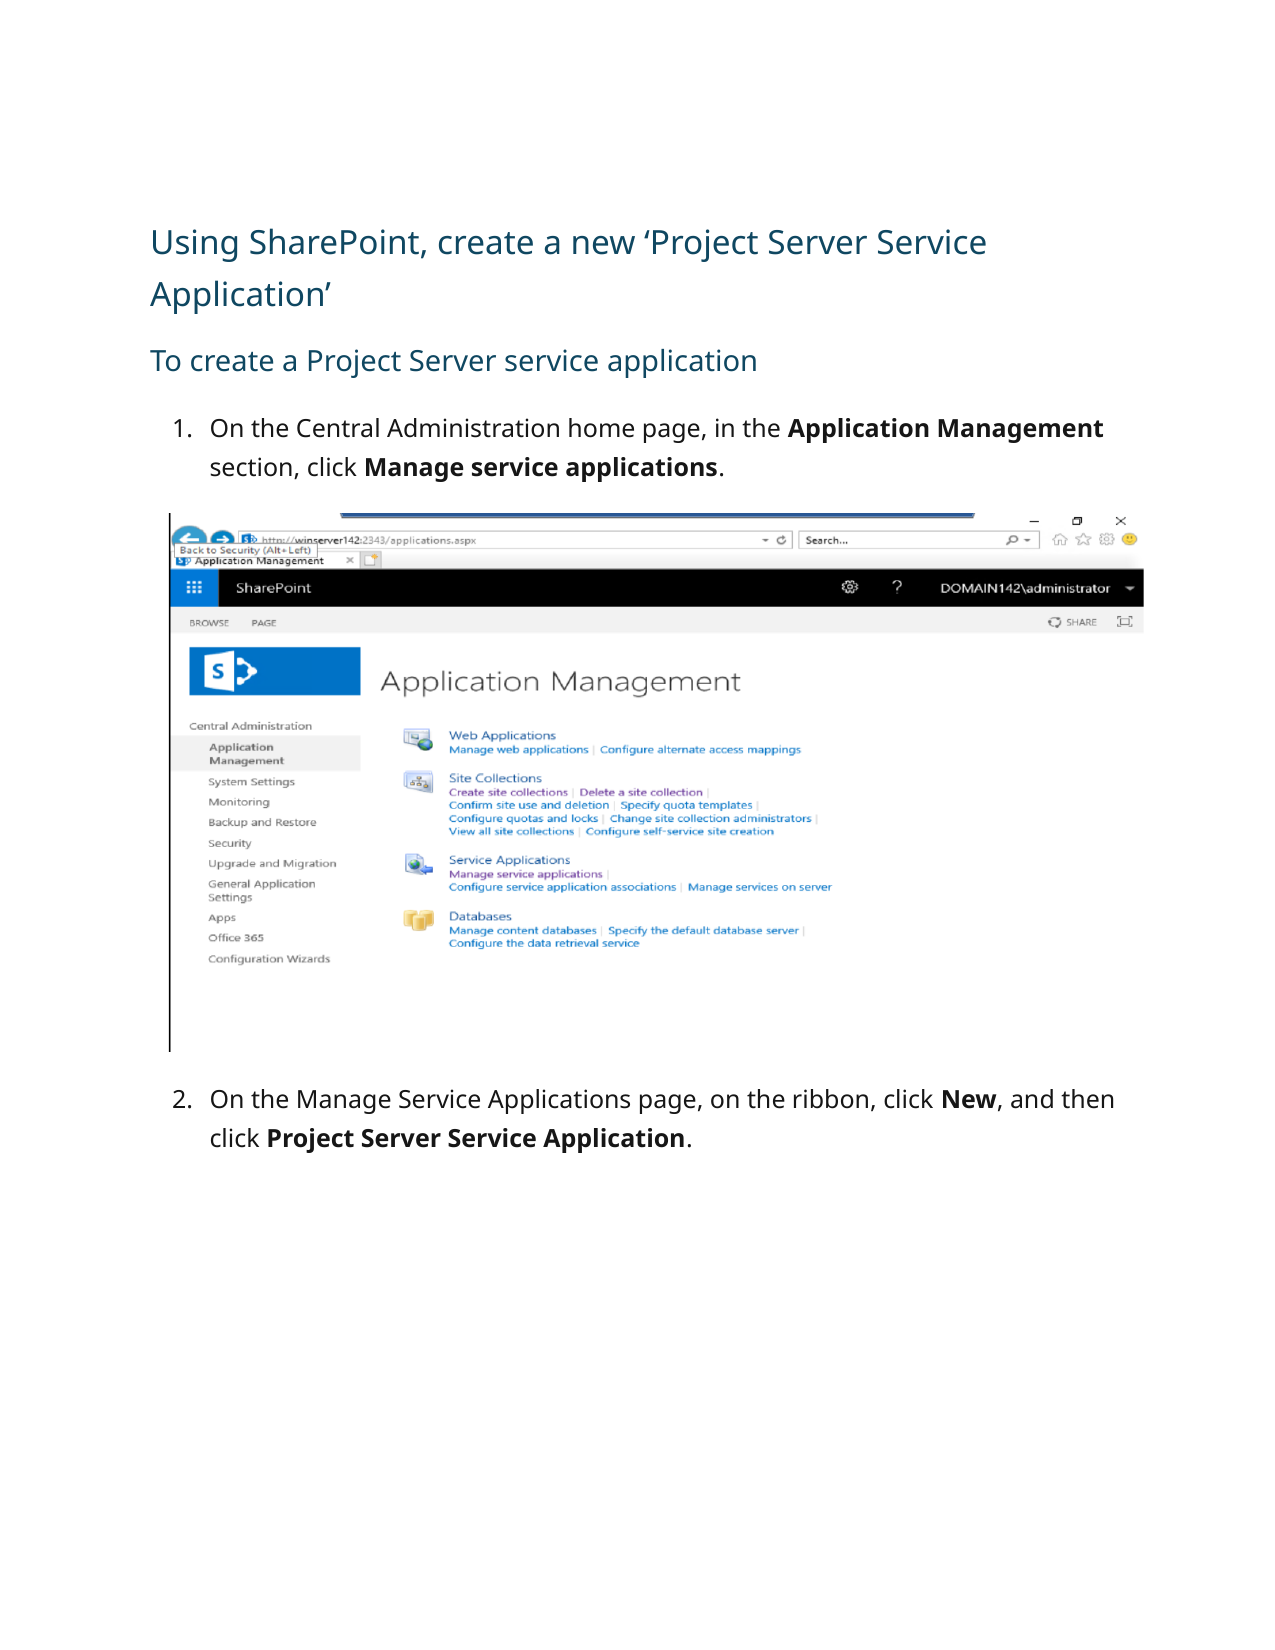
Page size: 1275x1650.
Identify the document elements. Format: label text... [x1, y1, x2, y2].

list On the Central Administration home page, in the Application Management section, click Manage service applications. [172, 411, 1125, 484]
subtitle To create a Project Server service application [150, 340, 1125, 379]
list On the Manage Service Applications page, on the ribbon, click New, and then click Project Server Service Application. [172, 1081, 1125, 1155]
subtitle Using SharePoint, create a new ‘Project Server Service Application’ [150, 219, 1125, 316]
